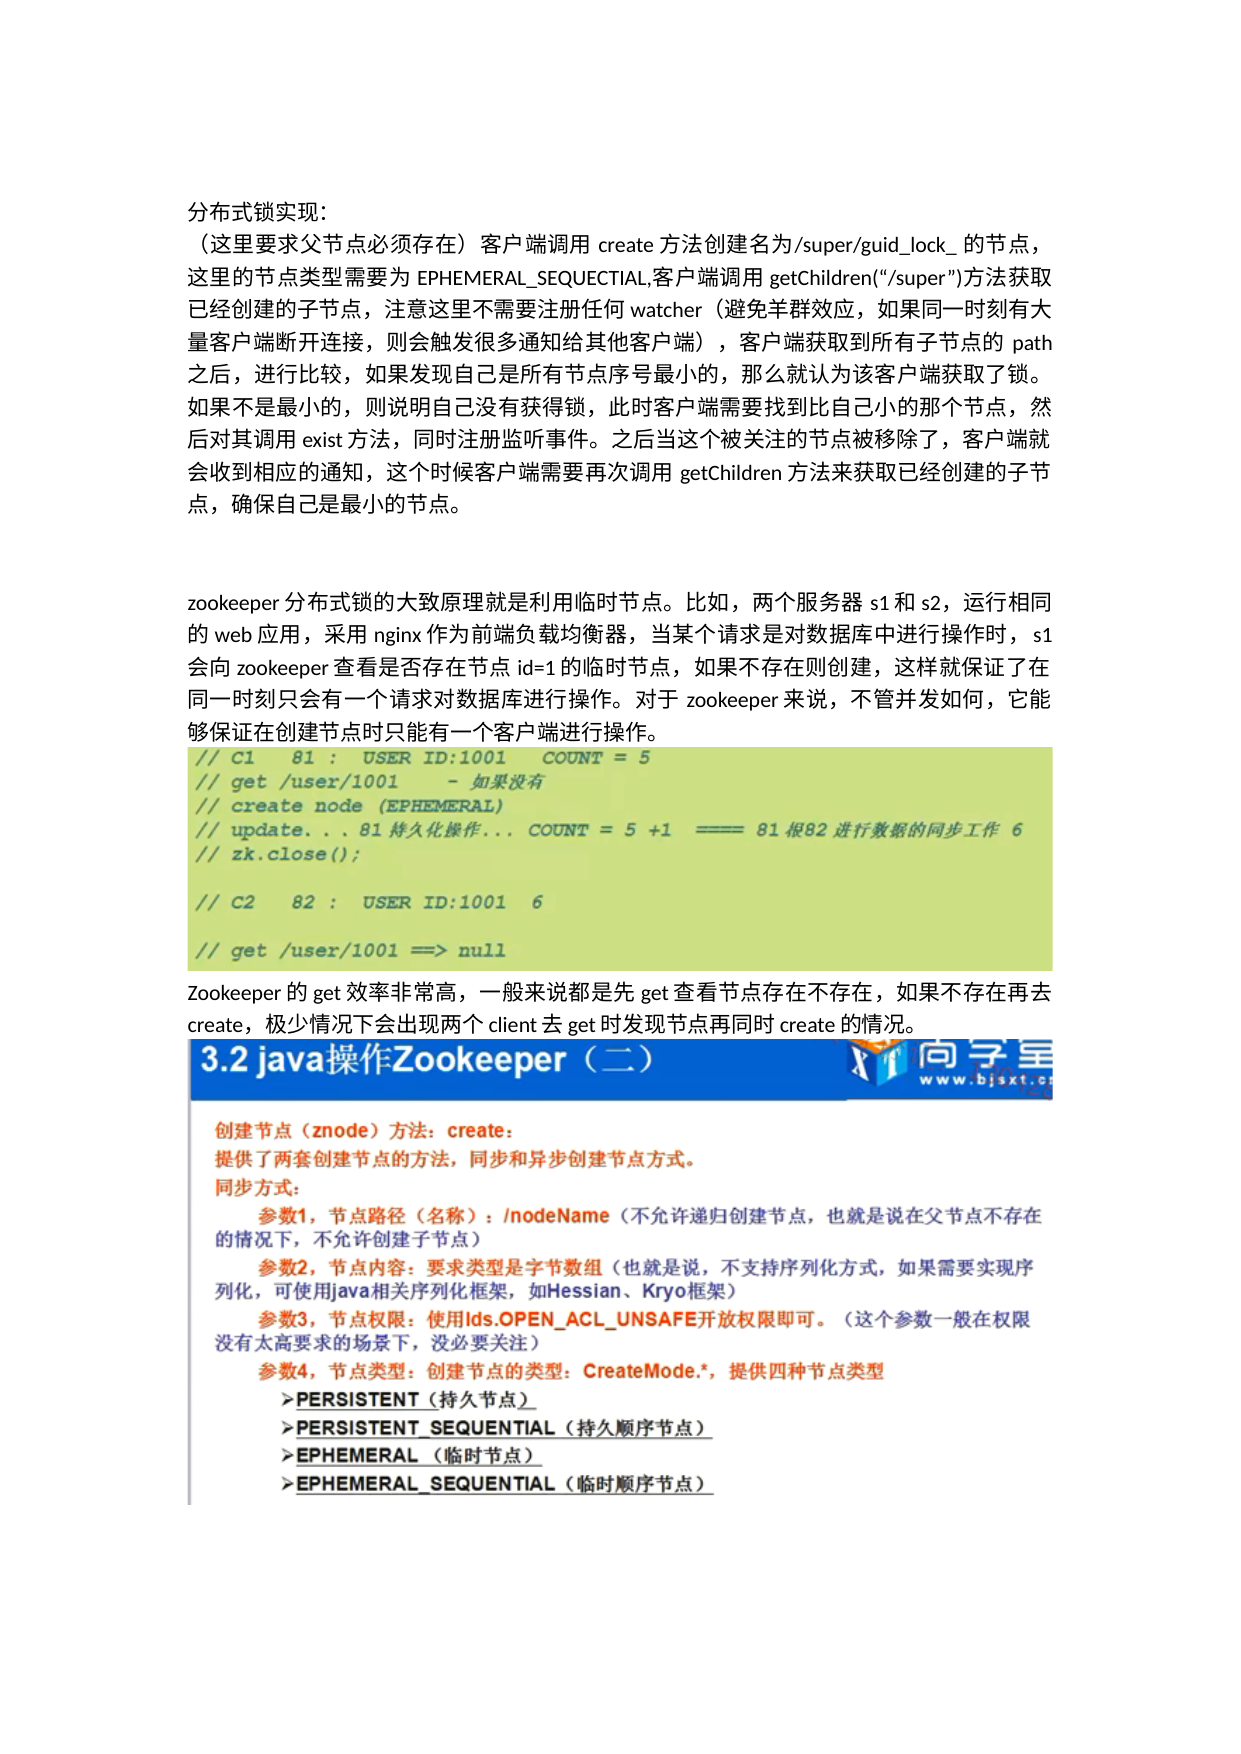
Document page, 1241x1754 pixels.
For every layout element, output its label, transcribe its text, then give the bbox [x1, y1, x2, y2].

text zookeeper分布式锁的大致原理就是利用临时节点。比如，两个服务器s1和s2，运行相同的web应用，采用nginx作为前端负载均衡器，当某个请求是对数据库中进行操作时，s1会向zookeeper查看是否存在节点id=1的临时节点，如果不存在则创建，这样就保证了在同一时刻只会有一个请求对数据库进行操作。对于zookeeper来说，不管并发如何，它能够保证在创建节点时只能有一个客户端进行操作。 [187, 584, 1053, 747]
text Zookeeper的get效率非常高，一般来说都是先get查看节点存在不存在，如果不存在再去create，极少情况下会出现两个client去get时发现节点再同时create的情况。 [187, 974, 1053, 1039]
text （这里要求父节点必须存在）客户端调用create方法创建名为/super/guid_lock_ 的节点，这里的节点类型需要为EPHEMERAL_SEQUECTIAL,客户端调用getChildren(“/super”)方法获取已经创建的子节点，注意这里不需要注册任何watcher（避免羊群效应，如果同一时刻有大量客户端断开连接，则会触发很多通知给其他客户端），客户端获取到所有子节点的path之后，进行比较，如果发现自己是所有节点序号最小的，那么就认为该客户端获取了锁。如果不是最小的，则说明自己没有获得锁，此时客户端需要找到比自己小的那个节点，然后对其调用exist方法，同时注册监听事件。之后当这个被关注的节点被移除了，客户端就会收到相应的通知，这个时候客户端需要再次调用getChildren方法来获取已经创建的子节点，确保自己是最小的节点。 [187, 227, 1053, 519]
text 分布式锁实现： [187, 194, 1053, 227]
picture [187, 1039, 1053, 1505]
picture [187, 747, 1053, 971]
